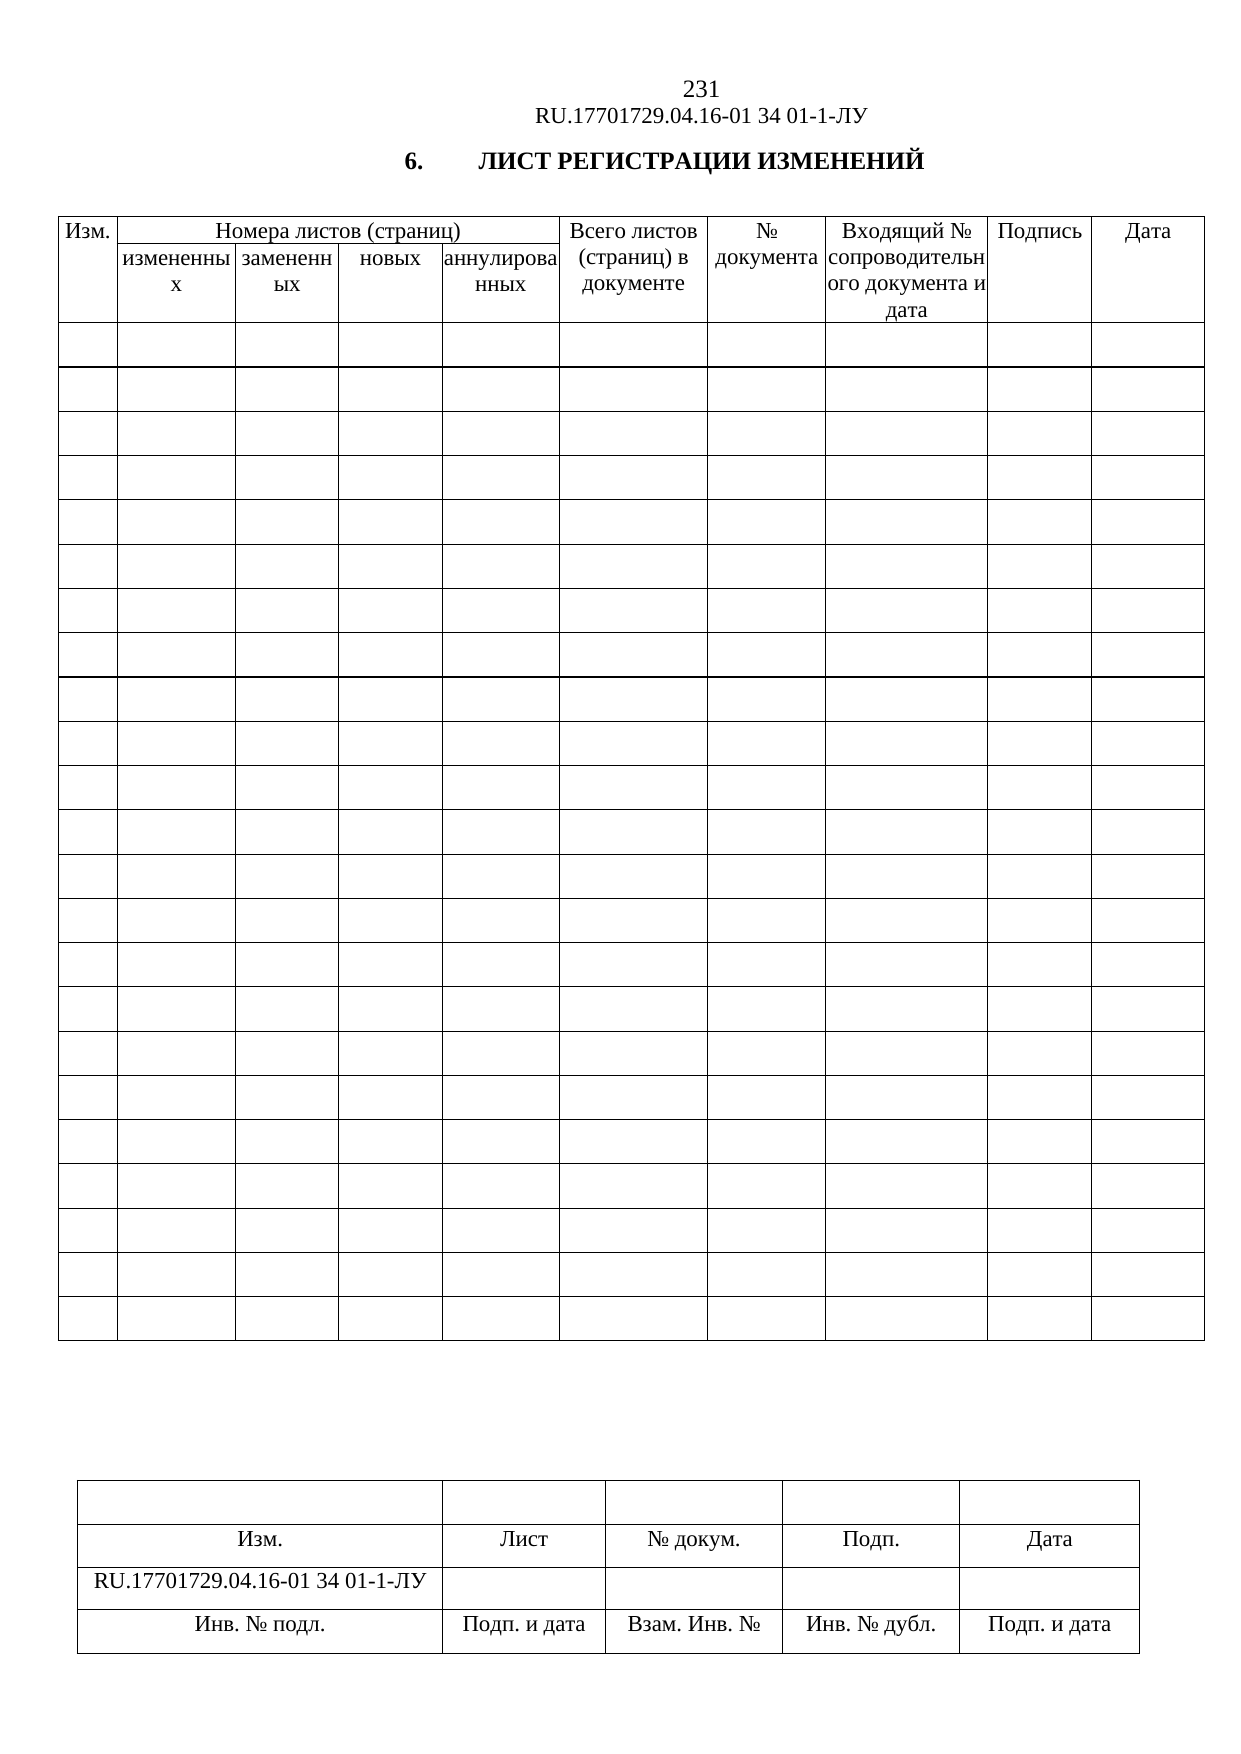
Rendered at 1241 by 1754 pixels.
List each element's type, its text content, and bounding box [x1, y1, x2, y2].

table_cell [1092, 678, 1204, 721]
table_cell [59, 855, 117, 898]
table_cell [118, 899, 235, 942]
table_cell [708, 810, 825, 853]
table_cell [988, 412, 1091, 455]
table_cell [826, 456, 987, 499]
table_cell [560, 412, 707, 455]
table_cell [236, 633, 338, 676]
table_cell [988, 987, 1091, 1031]
table_cell [1092, 987, 1204, 1031]
table_cell [708, 1032, 825, 1075]
table_cell [708, 589, 825, 632]
table_cell [236, 1120, 338, 1163]
table_cell [59, 1253, 117, 1296]
table_cell [59, 1032, 117, 1075]
table_cell [988, 456, 1091, 499]
table_cell [443, 589, 559, 632]
table_cell [826, 678, 987, 721]
table_cell [339, 943, 442, 986]
table_cell [560, 1164, 707, 1208]
table_cell [708, 545, 825, 588]
table_cell [236, 500, 338, 543]
table_cell [708, 943, 825, 986]
table_cell [826, 1209, 987, 1252]
table_cell [118, 589, 235, 632]
table_cell [236, 589, 338, 632]
table_cell [708, 1164, 825, 1208]
table_cell [118, 456, 235, 499]
table_cell [988, 1209, 1091, 1252]
table_cell [118, 987, 235, 1031]
table_cell [59, 1120, 117, 1163]
table_cell [1092, 1120, 1204, 1163]
table_cell [1092, 1209, 1204, 1252]
table_cell [59, 1209, 117, 1252]
table_cell [339, 766, 442, 809]
table_cell [560, 899, 707, 942]
table_cell [826, 633, 987, 676]
table_cell [988, 678, 1091, 721]
table_cell [708, 722, 825, 765]
table_cell [826, 323, 987, 366]
table_cell [59, 1076, 117, 1119]
table_cell [118, 633, 235, 676]
table_cell [708, 456, 825, 499]
table_cell [339, 855, 442, 898]
table_cell [236, 545, 338, 588]
table_cell [988, 1164, 1091, 1208]
table_cell [560, 323, 707, 366]
table_cell [826, 545, 987, 588]
table_cell [560, 456, 707, 499]
table_cell [708, 1120, 825, 1163]
table_cell [826, 412, 987, 455]
table_cell [118, 855, 235, 898]
table_cell [59, 766, 117, 809]
table_cell [708, 899, 825, 942]
table_cell [708, 766, 825, 809]
table_cell [443, 323, 559, 366]
table_cell [236, 987, 338, 1031]
table_cell замененных [236, 244, 338, 322]
table_cell [826, 1164, 987, 1208]
table_cell [118, 943, 235, 986]
table_cell [118, 810, 235, 853]
table_cell [443, 678, 559, 721]
table_cell [59, 678, 117, 721]
table_cell [236, 678, 338, 721]
table_cell [59, 368, 117, 411]
table_cell [708, 500, 825, 543]
table_cell [560, 545, 707, 588]
table_cell [443, 987, 559, 1031]
table_cell [560, 722, 707, 765]
table_cell [560, 368, 707, 411]
table_cell [560, 766, 707, 809]
table_cell [443, 1076, 559, 1119]
table_cell [118, 1253, 235, 1296]
table_cell измененных [118, 244, 235, 322]
table_cell [1092, 589, 1204, 632]
table_cell [339, 589, 442, 632]
table_cell новых [339, 244, 442, 322]
table_cell [236, 456, 338, 499]
table_cell [339, 412, 442, 455]
table_cell [560, 633, 707, 676]
table_cell [59, 323, 117, 366]
table_cell [1092, 1164, 1204, 1208]
table_cell [708, 633, 825, 676]
table_header № документа [708, 217, 825, 322]
table_cell [118, 368, 235, 411]
table_cell [443, 1120, 559, 1163]
table_cell [118, 1032, 235, 1075]
table_cell [988, 766, 1091, 809]
table_cell [443, 412, 559, 455]
table_cell [1092, 1032, 1204, 1075]
table_cell [988, 1253, 1091, 1296]
table_cell [118, 678, 235, 721]
table_cell [236, 810, 338, 853]
table_cell [1092, 323, 1204, 366]
table_cell [560, 1297, 707, 1340]
table_cell [118, 412, 235, 455]
table_cell [560, 1120, 707, 1163]
table_cell [1092, 412, 1204, 455]
table_cell аннулированных [443, 244, 559, 322]
table_cell [59, 412, 117, 455]
table_cell [236, 943, 338, 986]
table_cell [339, 323, 442, 366]
table_cell [118, 1209, 235, 1252]
table_cell [560, 987, 707, 1031]
text ЛИСТ РЕГИСТРАЦИИ ИЗМЕНЕНИЙ [177, 146, 1152, 174]
table_cell [826, 1120, 987, 1163]
table_cell [443, 766, 559, 809]
table_cell [1092, 722, 1204, 765]
table_cell [59, 456, 117, 499]
table_cell [236, 412, 338, 455]
table_cell [1092, 368, 1204, 411]
table_cell [443, 1164, 559, 1208]
table_cell [826, 766, 987, 809]
table_cell [708, 368, 825, 411]
table_cell [826, 855, 987, 898]
table_cell [443, 899, 559, 942]
table_cell [826, 1076, 987, 1119]
table_cell [236, 368, 338, 411]
table_cell [443, 810, 559, 853]
table_cell [560, 855, 707, 898]
table_cell [826, 500, 987, 543]
table_cell [708, 412, 825, 455]
table_cell [1092, 943, 1204, 986]
table_cell [339, 899, 442, 942]
table_cell [1092, 456, 1204, 499]
table_cell [1092, 766, 1204, 809]
table_cell [59, 1297, 117, 1340]
table_cell [708, 1076, 825, 1119]
table_cell [560, 1032, 707, 1075]
table_cell [443, 1209, 559, 1252]
table_cell [339, 545, 442, 588]
table_header Номера листов (страниц) [118, 217, 559, 243]
table_cell [118, 1297, 235, 1340]
table_cell [708, 1209, 825, 1252]
table_cell [339, 1120, 442, 1163]
table_cell [988, 1120, 1091, 1163]
table_cell [560, 943, 707, 986]
table_cell [236, 855, 338, 898]
table_cell [560, 1076, 707, 1119]
table_cell [59, 545, 117, 588]
table_cell [560, 500, 707, 543]
table_cell [236, 1076, 338, 1119]
table_cell [826, 810, 987, 853]
table_cell [708, 323, 825, 366]
table_cell [443, 1297, 559, 1340]
table_header Изм. [59, 217, 117, 322]
table_cell [826, 987, 987, 1031]
table_cell [560, 810, 707, 853]
table_cell [443, 1032, 559, 1075]
table_cell [1092, 855, 1204, 898]
table_cell [339, 1164, 442, 1208]
table_cell [339, 987, 442, 1031]
table_cell [339, 500, 442, 543]
table_cell [59, 987, 117, 1031]
table_cell [339, 1032, 442, 1075]
table_cell [59, 810, 117, 853]
table_cell [988, 545, 1091, 588]
table_cell [1092, 1253, 1204, 1296]
table_cell [443, 456, 559, 499]
table_cell [708, 855, 825, 898]
table_cell [118, 766, 235, 809]
table_cell [1092, 899, 1204, 942]
table_cell [118, 545, 235, 588]
table_cell [59, 589, 117, 632]
table_cell [708, 678, 825, 721]
table_cell [443, 943, 559, 986]
table_cell [443, 500, 559, 543]
table_cell [59, 1164, 117, 1208]
table_cell [988, 500, 1091, 543]
table_cell [339, 722, 442, 765]
table_cell [988, 943, 1091, 986]
table_header Входящий № сопроводительного документа и дата [826, 217, 987, 322]
table_cell [560, 1253, 707, 1296]
table_header Подпись [988, 217, 1091, 322]
table_cell [339, 1253, 442, 1296]
table_cell [59, 899, 117, 942]
table_cell [826, 1297, 987, 1340]
table_cell [339, 1076, 442, 1119]
table_cell [339, 633, 442, 676]
table_cell [826, 899, 987, 942]
table_cell [236, 722, 338, 765]
table_cell [826, 589, 987, 632]
table_cell [339, 810, 442, 853]
table_cell [988, 1076, 1091, 1119]
table_cell [236, 766, 338, 809]
table_cell [339, 456, 442, 499]
table_cell [443, 722, 559, 765]
table_cell [118, 1120, 235, 1163]
table_cell [236, 1032, 338, 1075]
table_cell [988, 368, 1091, 411]
table_cell [118, 323, 235, 366]
table_cell [339, 368, 442, 411]
table_cell [826, 1032, 987, 1075]
table_cell [1092, 633, 1204, 676]
table_cell [236, 1164, 338, 1208]
table_cell [826, 1253, 987, 1296]
table_cell [826, 368, 987, 411]
table_cell [988, 722, 1091, 765]
table_cell [988, 810, 1091, 853]
table_cell [339, 1209, 442, 1252]
table_cell [59, 722, 117, 765]
table_cell [339, 1297, 442, 1340]
table_cell [988, 899, 1091, 942]
table_cell [1092, 810, 1204, 853]
table_cell [443, 633, 559, 676]
table_cell [560, 678, 707, 721]
table_cell [118, 1164, 235, 1208]
table_header Всего листов (страниц) в документе [560, 217, 707, 322]
table_cell [988, 589, 1091, 632]
table_cell [1092, 500, 1204, 543]
table_cell [118, 500, 235, 543]
table_cell [1092, 1297, 1204, 1340]
table_cell [708, 1253, 825, 1296]
table_cell [443, 368, 559, 411]
table_cell [988, 1032, 1091, 1075]
table_cell [708, 1297, 825, 1340]
table_cell [988, 323, 1091, 366]
table_cell [59, 633, 117, 676]
table_cell [988, 1297, 1091, 1340]
table_cell [560, 1209, 707, 1252]
table_cell [236, 1297, 338, 1340]
table_cell [236, 1253, 338, 1296]
table_cell [339, 678, 442, 721]
table_cell [236, 899, 338, 942]
table_cell [826, 722, 987, 765]
table_cell [988, 855, 1091, 898]
table_cell [59, 500, 117, 543]
table_cell [560, 589, 707, 632]
table_cell [443, 855, 559, 898]
table_cell [236, 323, 338, 366]
table_cell [1092, 1076, 1204, 1119]
table_cell [988, 633, 1091, 676]
table_cell [708, 987, 825, 1031]
table_cell [1092, 545, 1204, 588]
table_cell [118, 1076, 235, 1119]
table_cell [826, 943, 987, 986]
table_cell [118, 722, 235, 765]
table_cell [59, 943, 117, 986]
table_cell [443, 545, 559, 588]
table_cell [236, 1209, 338, 1252]
table_cell [443, 1253, 559, 1296]
table_header Дата [1092, 217, 1204, 322]
